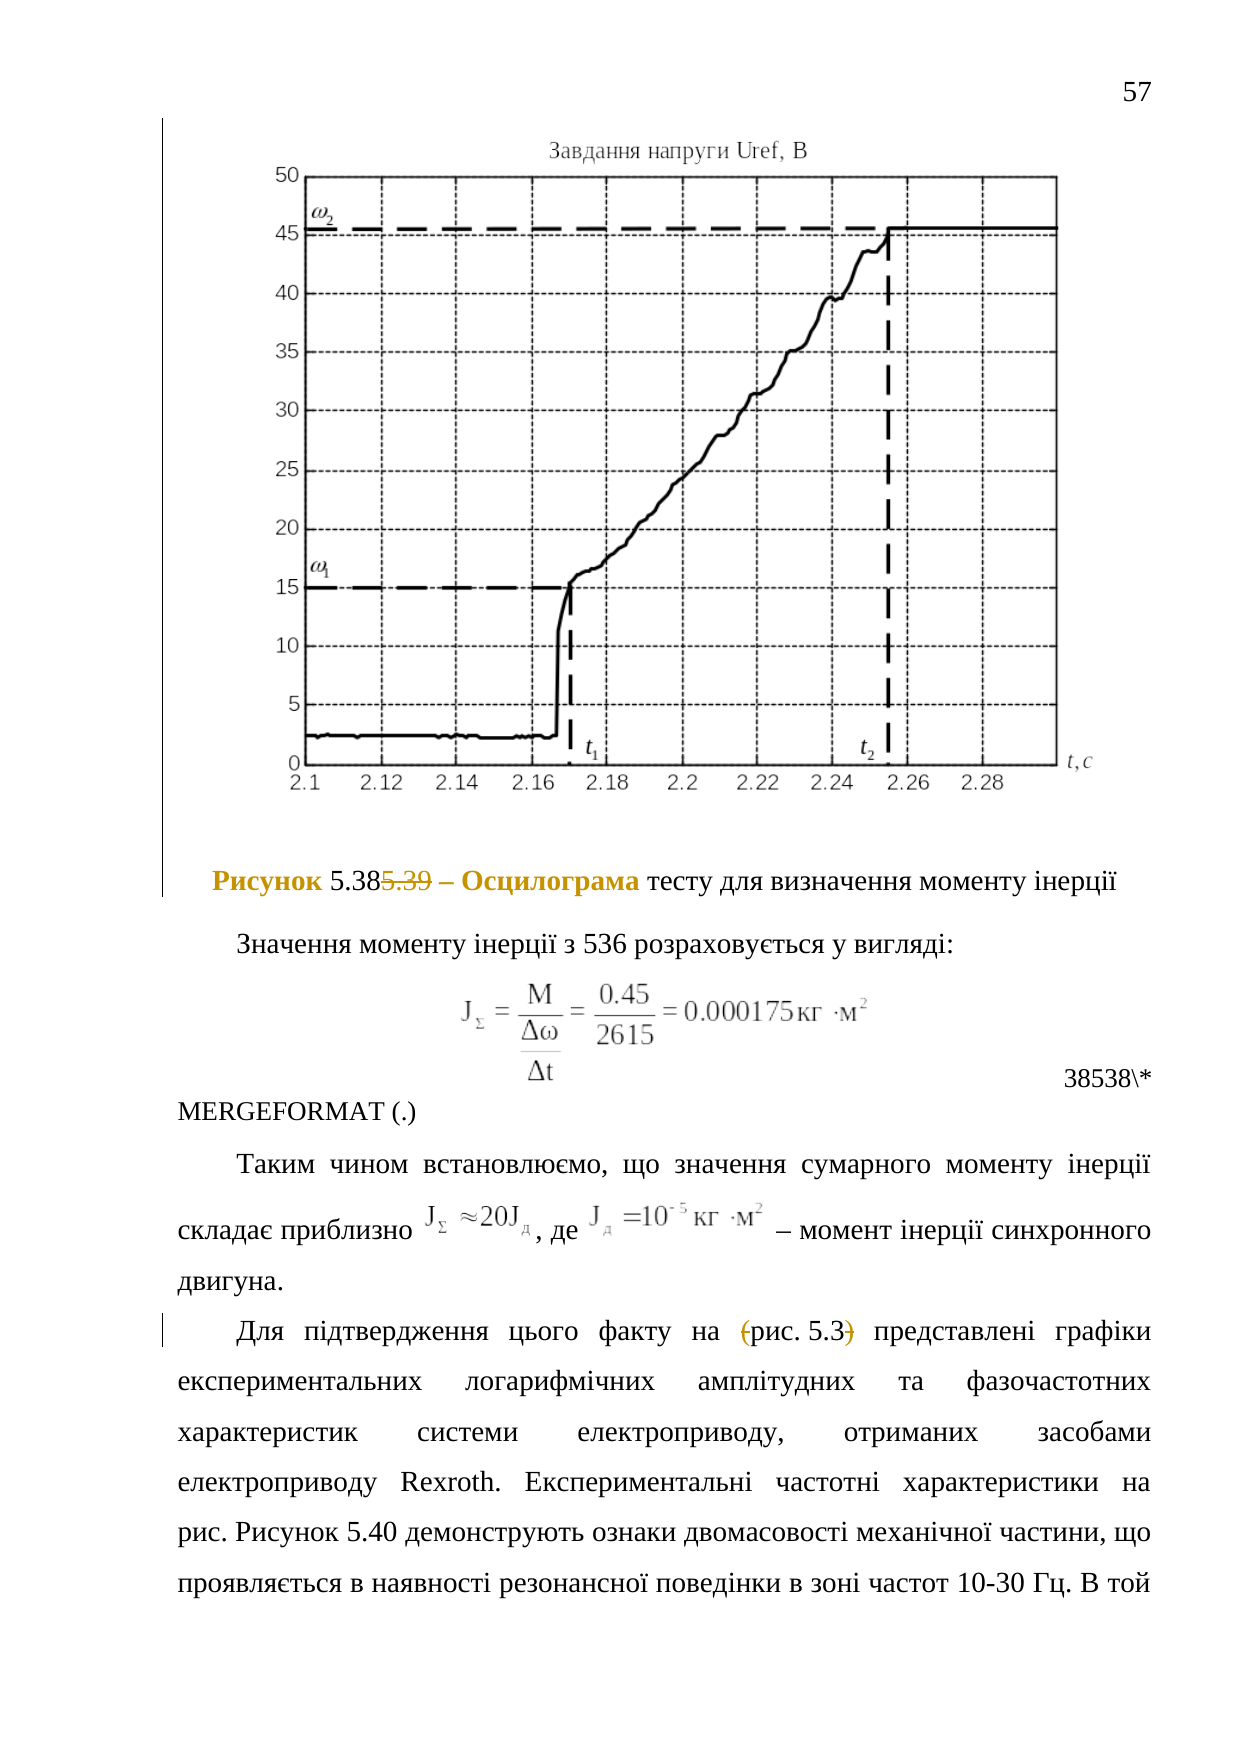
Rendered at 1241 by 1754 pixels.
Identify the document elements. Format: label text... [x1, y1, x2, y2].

text Значення моменту інерції з розраховується у вигляді: [177, 926, 1152, 959]
text Таким чином встановлюємо, що значення сумарного моменту інерції складає приблизно , де – момент інерції синхронного двигуна. [177, 1146, 1152, 1296]
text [177, 1313, 1152, 1598]
